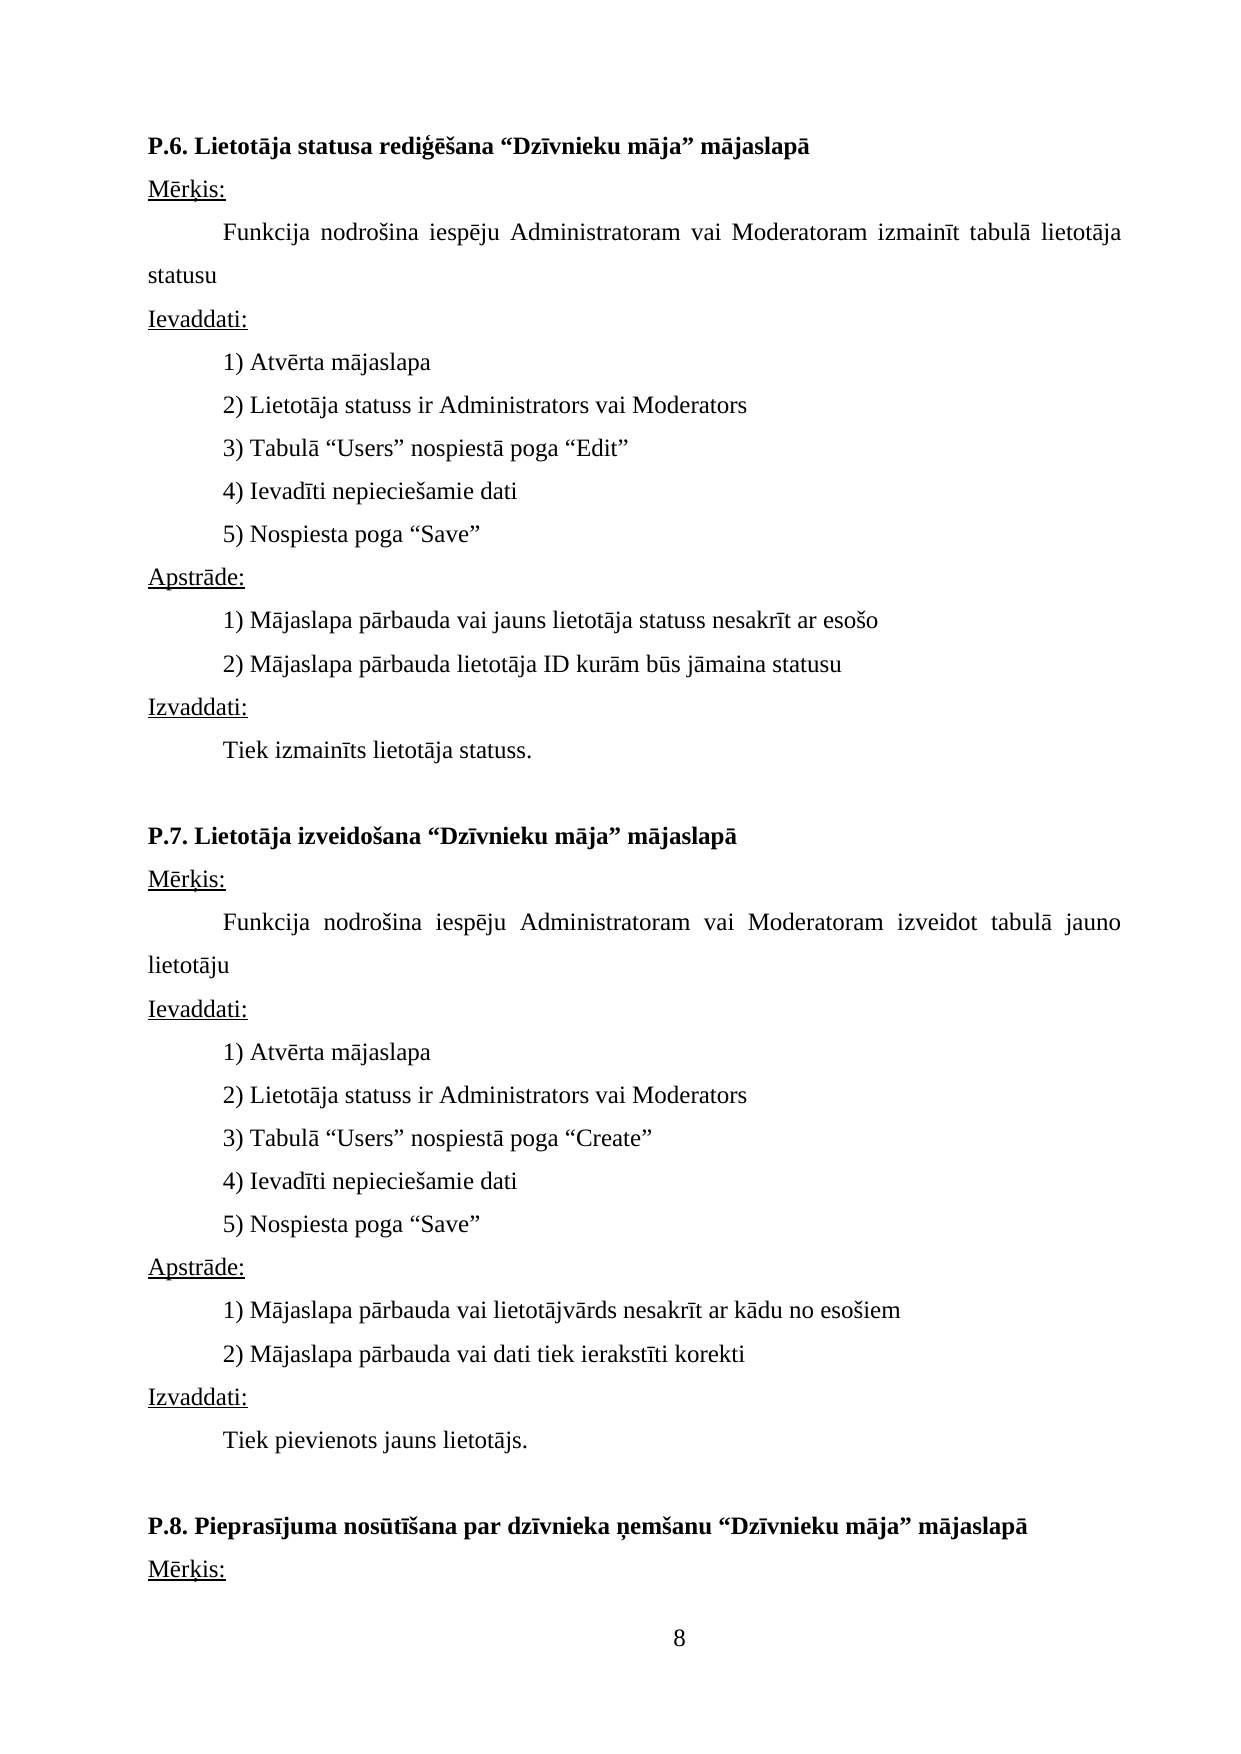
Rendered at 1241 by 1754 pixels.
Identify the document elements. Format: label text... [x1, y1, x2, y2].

text 2) Mājaslapa pārbauda vai dati tiek ierakstīti korekti [148, 1339, 1122, 1367]
text 2) Mājaslapa pārbauda lietotāja ID kurām būs jāmaina statusu [148, 649, 1122, 677]
text 5) Nospiesta poga “Save” [148, 1209, 1122, 1238]
text Mērķis: [148, 174, 1122, 203]
text 1) Atvērta mājaslapa [148, 1037, 1122, 1066]
text Tiek izmainīts lietotāja statuss. [148, 735, 1122, 764]
text Tiek pievienots jauns lietotājs. [148, 1425, 1122, 1454]
text Mērķis: [148, 1554, 1122, 1583]
text P.7. Lietotāja izveidošana “Dzīvnieku māja” mājaslapā [148, 821, 1122, 850]
text 1) Mājaslapa pārbauda vai jauns lietotāja statuss nesakrīt ar esošo [148, 606, 1122, 634]
text 4) Ievadīti nepieciešamie dati [148, 476, 1122, 505]
text 4) Ievadīti nepieciešamie dati [148, 1166, 1122, 1195]
text Apstrāde: [148, 1252, 1122, 1281]
text 1) Mājaslapa pārbauda vai lietotājvārds nesakrīt ar kādu no esošiem [148, 1296, 1122, 1324]
text 3) Tabulā “Users” nospiestā poga “Create” [148, 1123, 1122, 1152]
text 2) Lietotāja statuss ir Administrators vai Moderators [148, 390, 1122, 419]
text 5) Nospiesta poga “Save” [148, 519, 1122, 548]
text Mērķis: [148, 864, 1122, 893]
text Funkcija nodrošina iespēju Administratoram vai Moderatoram izveidot tabulā jauno lietotāju [148, 907, 1122, 979]
text Izvaddati: [148, 1382, 1122, 1411]
text Apstrāde: [148, 562, 1122, 591]
text Izvaddati: [148, 692, 1122, 721]
text P.6. Lietotāja statusa rediģēšana “Dzīvnieku māja” mājaslapā [148, 131, 1122, 160]
text Funkcija nodrošina iespēju Administratoram vai Moderatoram izmainīt tabulā lietotāja statusu [148, 217, 1122, 289]
text 1) Atvērta mājaslapa [148, 347, 1122, 376]
text Ievaddati: [148, 994, 1122, 1022]
text P.8. Pieprasījuma nosūtīšana par dzīvnieka ņemšanu “Dzīvnieku māja” mājaslapā [148, 1511, 1122, 1540]
text Ievaddati: [148, 304, 1122, 332]
text 2) Lietotāja statuss ir Administrators vai Moderators [148, 1080, 1122, 1109]
text 3) Tabulā “Users” nospiestā poga “Edit” [148, 433, 1122, 462]
